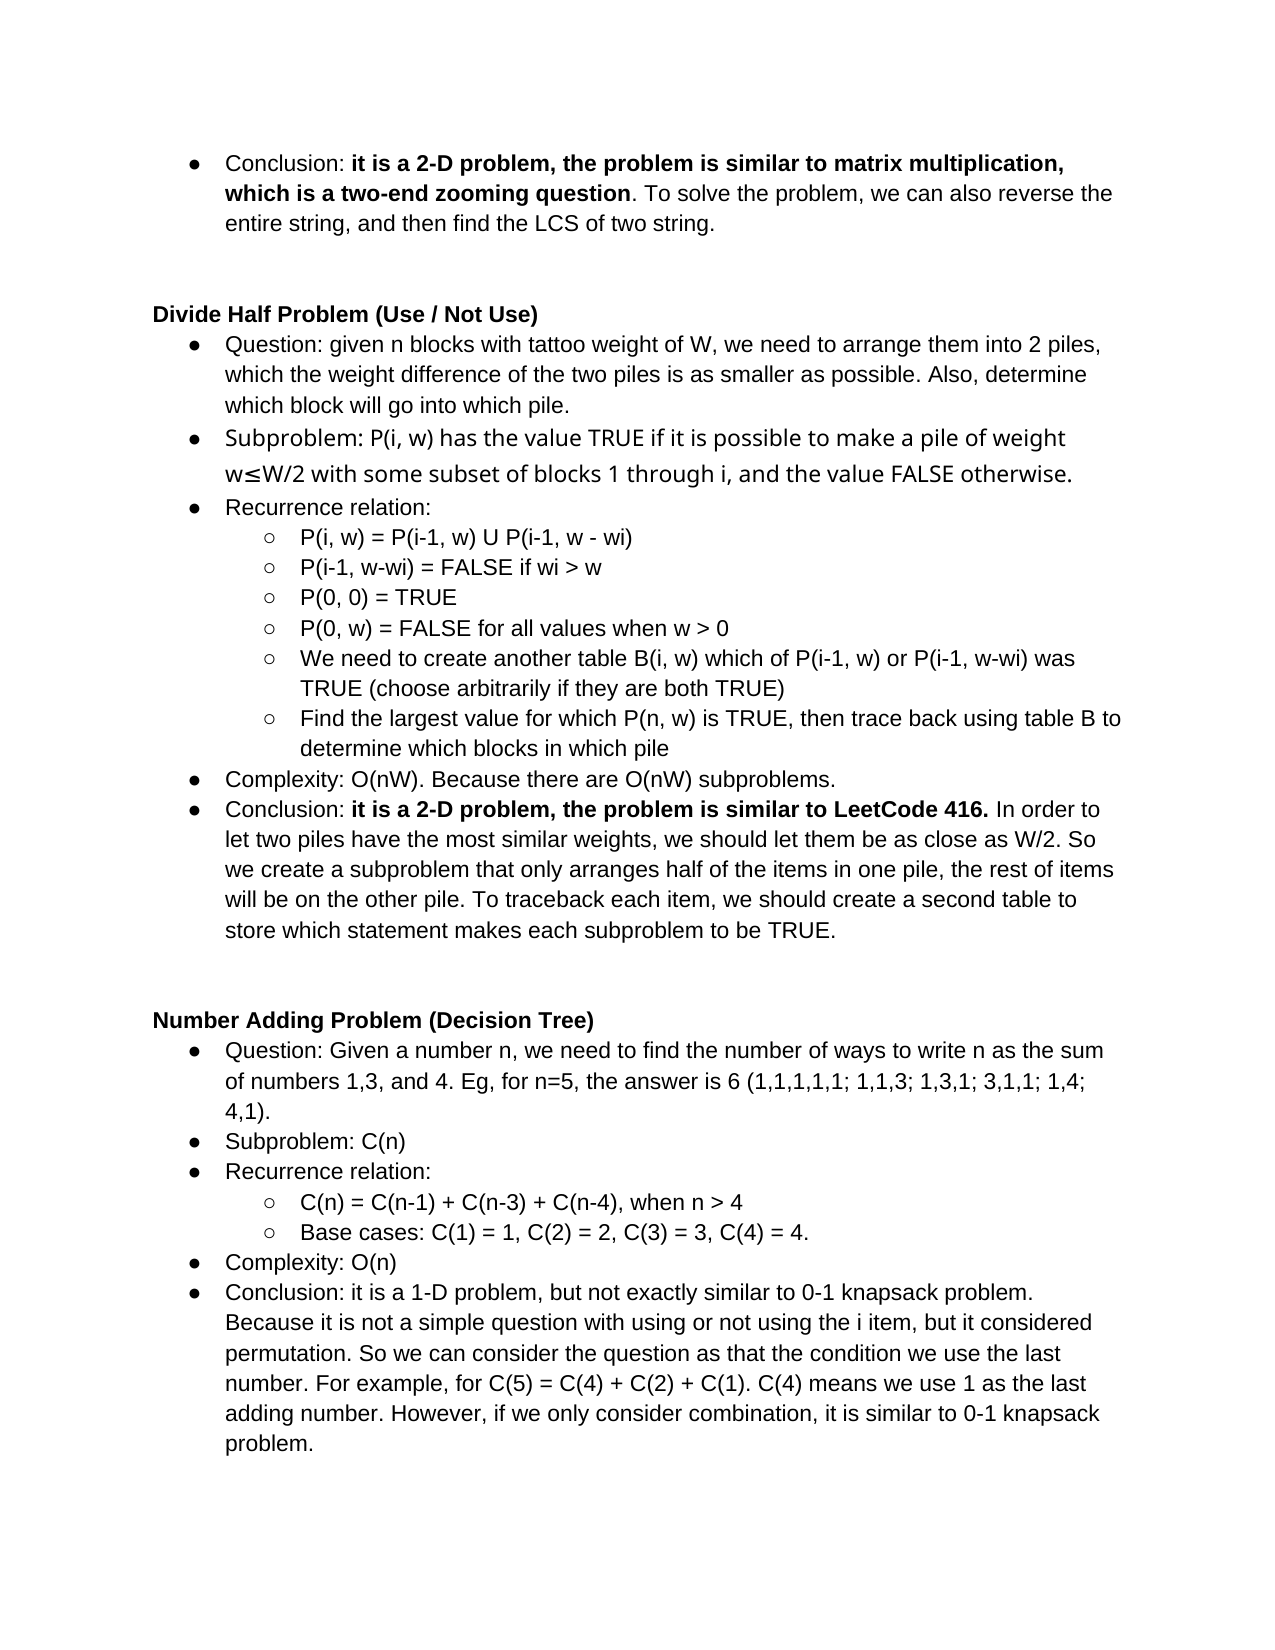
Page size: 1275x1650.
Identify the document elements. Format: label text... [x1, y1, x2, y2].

list Recurrence relation: [187, 1158, 1125, 1185]
list Conclusion: it is a 2-D problem, the problem is similar to matrix multiplication, which is a two-end zooming question. To solve the problem, we can also reverse the entire string, and then find the LCS of two string. [187, 150, 1125, 237]
list Conclusion: it is a 2-D problem, the problem is similar to LeetCode 416. In order to let two piles have the most similar weights, we should let them be as close as W/2. So we create a subproblem that only arranges half of the items in one pile, the rest of items will be on the other pile. To traceback each item, we should create a second table to store which statement makes each subproblem to be TRUE. [187, 796, 1125, 943]
list We need to create another table B(i, w) which of P(i-1, w) or P(i-1, w-wi) was TRUE (choose arbitrarily if they are both TRUE) [262, 645, 1125, 701]
list Question: Given a number n, we need to find the number of ways to write n as the sum of numbers 1,3, and 4. Eg, for n=5, the answer is 6 (1,1,1,1,1; 1,1,3; 1,3,1; 3,1,1; 1,4; 4,1). [187, 1037, 1125, 1124]
list P(0, w) = FALSE for all values when w > 0 [262, 614, 1125, 641]
text Number Adding Problem (Decision Tree) [150, 1007, 1125, 1034]
text Divide Half Problem (Use / Not Use) [150, 301, 1125, 327]
list P(0, 0) = TRUE [262, 584, 1125, 611]
list C(n) = C(n-1) + C(n-3) + C(n-4), when n > 4 [262, 1188, 1125, 1215]
list Complexity: O(n) [187, 1249, 1125, 1275]
list P(i, w) = P(i-1, w) U P(i-1, w - wi) [262, 524, 1125, 550]
list Recurrence relation: [187, 494, 1125, 520]
list Complexity: O(nW). Because there are O(nW) subproblems. [187, 766, 1125, 792]
list Conclusion: it is a 1-D problem, but not exactly similar to 0-1 knapsack problem. Because it is not a simple question with using or not using the i item, but it considered permutation. So we can consider the question as that the condition we use the last number. For example, for C(5) = C(4) + C(2) + C(1). C(4) means we use 1 as the last adding number. However, if we only consider combination, it is similar to 0-1 knapsack problem. [187, 1279, 1125, 1457]
list Subproblem: P(i, w) has the value TRUE if it is possible to make a pile of weight w≤W/2 with some subset of blocks 1 through i, and the value FALSE otherwise. [187, 422, 1125, 489]
list Find the largest value for which P(n, w) is TRUE, then trace back using table B to determine which blocks in which pile [262, 705, 1125, 762]
list Question: given n blocks with tattoo weight of W, we need to arrange them into 2 piles, which the weight difference of the two piles is as smaller as possible. Also, determine which block will go into which pile. [187, 331, 1125, 418]
list Subproblem: C(n) [187, 1128, 1125, 1154]
list P(i-1, w-wi) = FALSE if wi > w [262, 554, 1125, 581]
list Base cases: C(1) = 1, C(2) = 2, C(3) = 3, C(4) = 4. [262, 1219, 1125, 1245]
